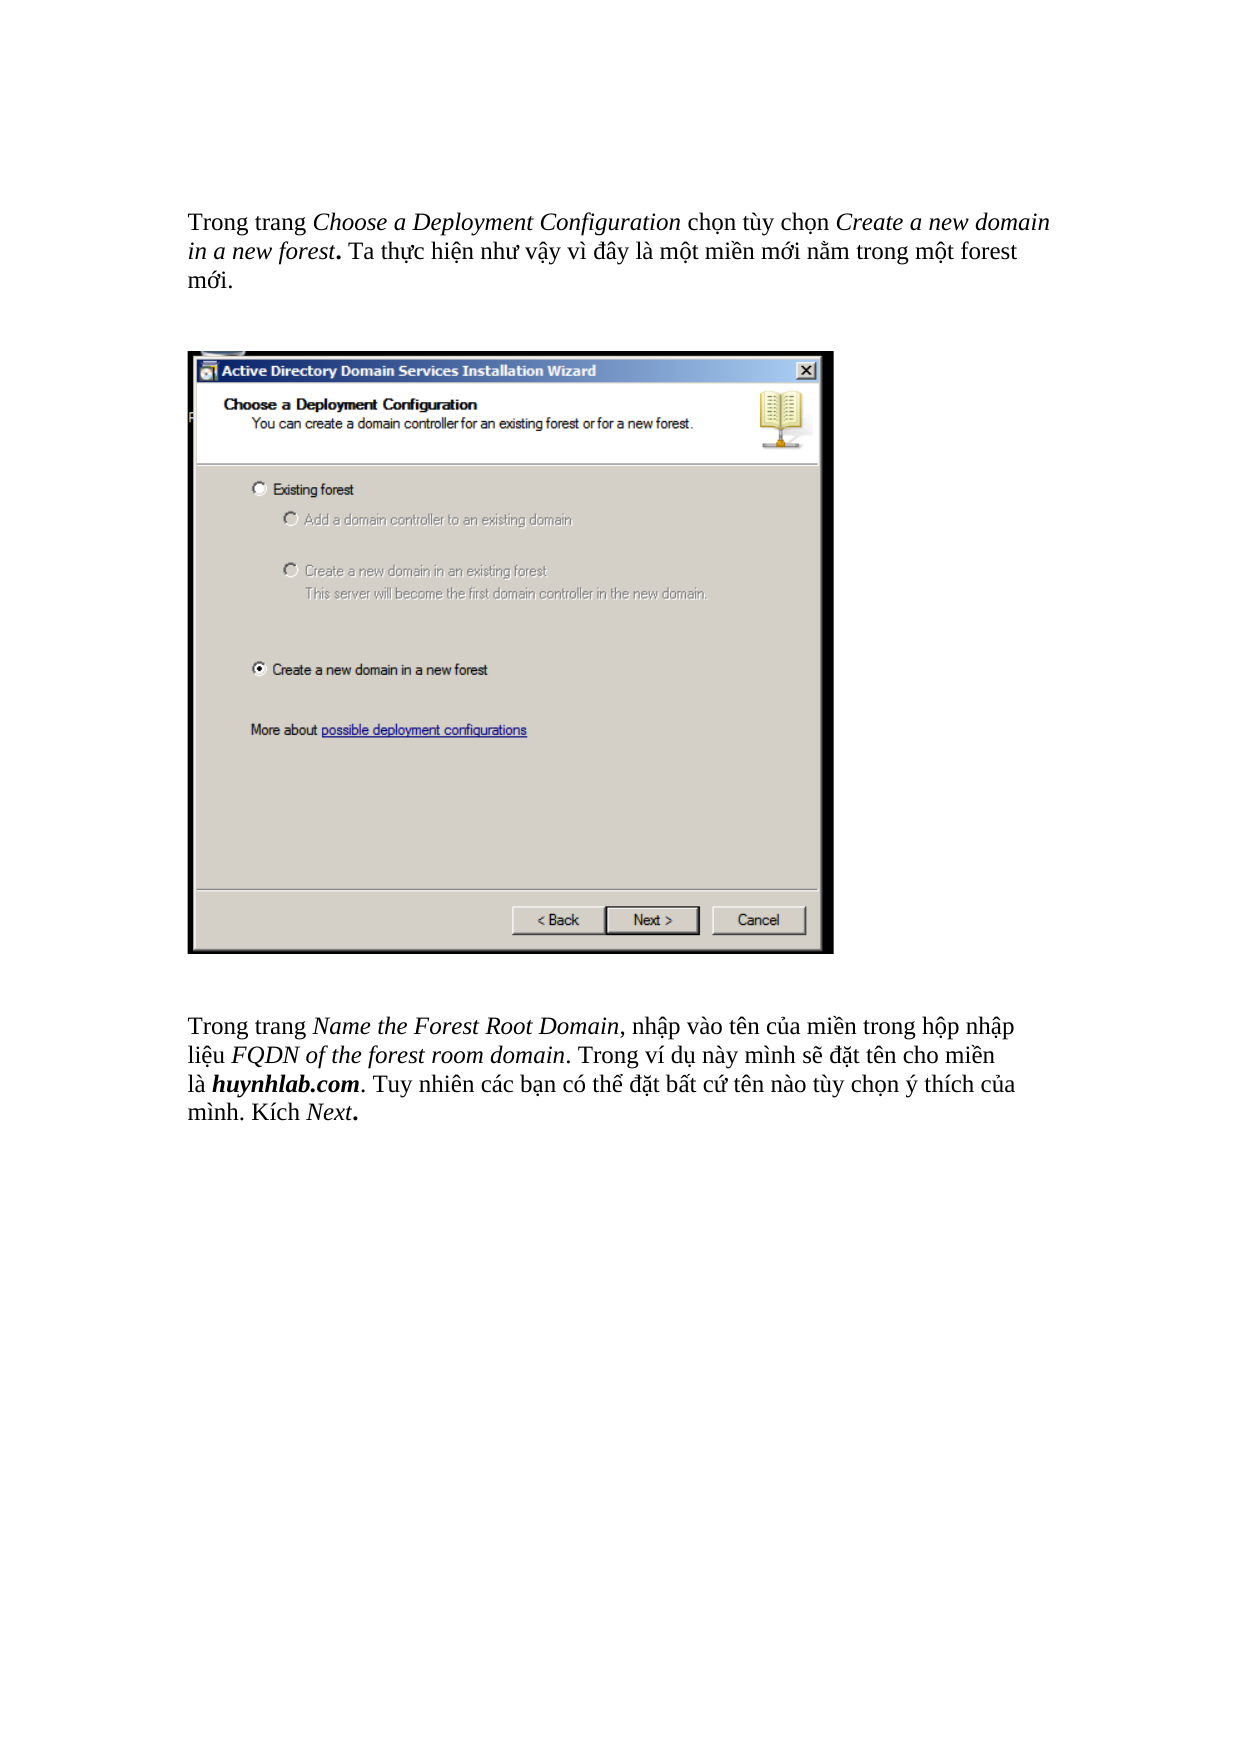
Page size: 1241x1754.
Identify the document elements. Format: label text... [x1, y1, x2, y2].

text Trong trang Name the Forest Root Domain, nhập vào tên của miền trong hộp nhập liệu FQDN of the forest room domain. Trong ví dụ này mình sẽ đặt tên cho miền là huynhlab.com. Tuy nhiên các bạn có thể đặt bất cứ tên nào tùy chọn ý thích của mình. Kích Next. [187, 1011, 1053, 1126]
text Trong trang Choose a Deployment Configuration chọn tùy chọn Create a new domain in a new forest. Ta thực hiện như vậy vì đây là một miền mới nằm trong một forest mới. [187, 207, 1053, 294]
picture [187, 351, 834, 954]
